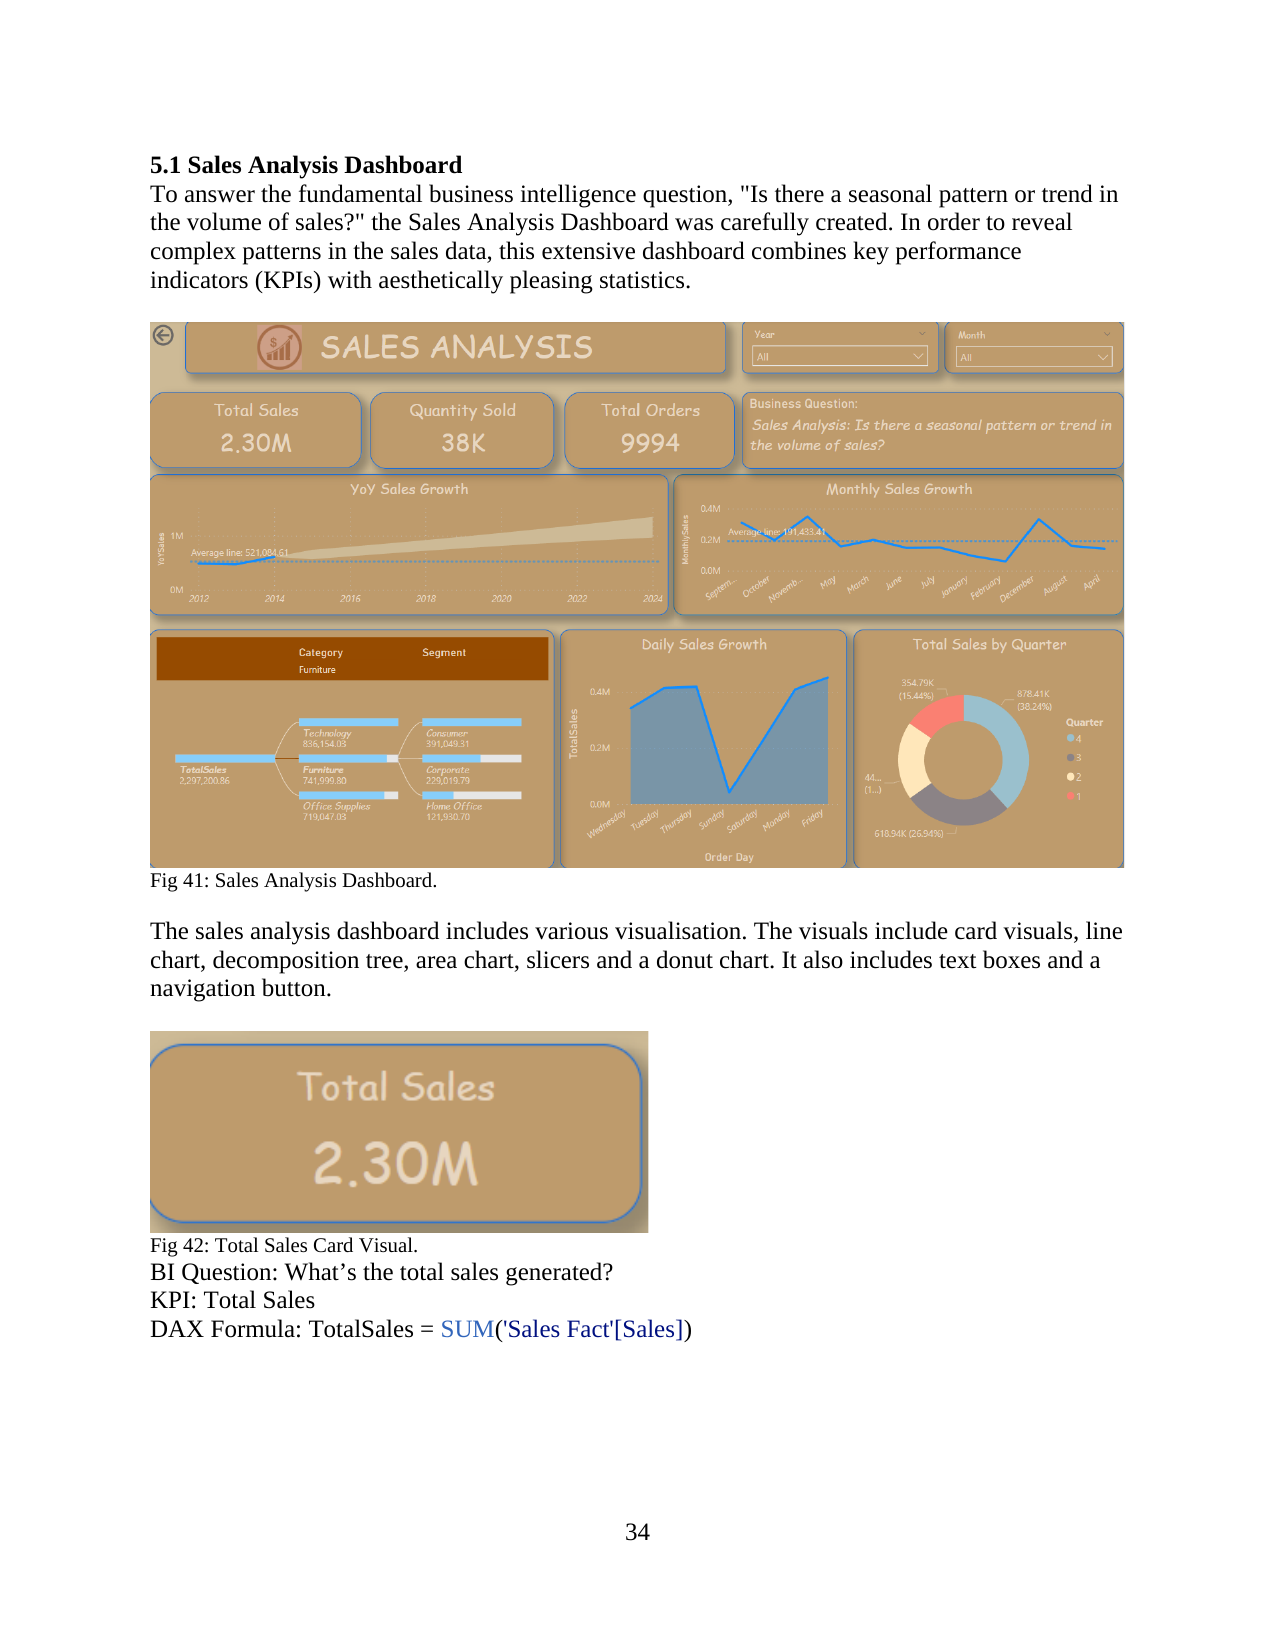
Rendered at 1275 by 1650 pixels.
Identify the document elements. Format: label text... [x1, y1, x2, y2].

text BI Question: What’s the total sales generated? [150, 1257, 1125, 1285]
picture [150, 1031, 649, 1233]
text To answer the fundamental business intelligence question, "Is there a seasonal pattern or trend in the volume of sales?" the Sales Analysis Dashboard was carefully created. In order to reveal complex patterns in the sales data, this extensive dashboard combines key performance indicators (KPIs) with aesthetically pleasing statistics. [150, 179, 1125, 294]
text DAX Formula: TotalSales = SUM('Sales Fact'[Sales]) [150, 1314, 1125, 1343]
text Fig 41: Sales Analysis Dashboard. [150, 868, 1125, 892]
subtitle 5.1 Sales Analysis Dashboard [150, 150, 1125, 179]
text The sales analysis dashboard includes various visualisation. The visuals include card visuals, line chart, decomposition tree, area chart, slicers and a donut chart. It also includes text boxes and a navigation button. [150, 916, 1125, 1002]
picture [150, 322, 1125, 868]
text Fig 42: Total Sales Card Visual. [150, 1232, 1125, 1257]
text KPI: Total Sales [150, 1285, 1125, 1314]
